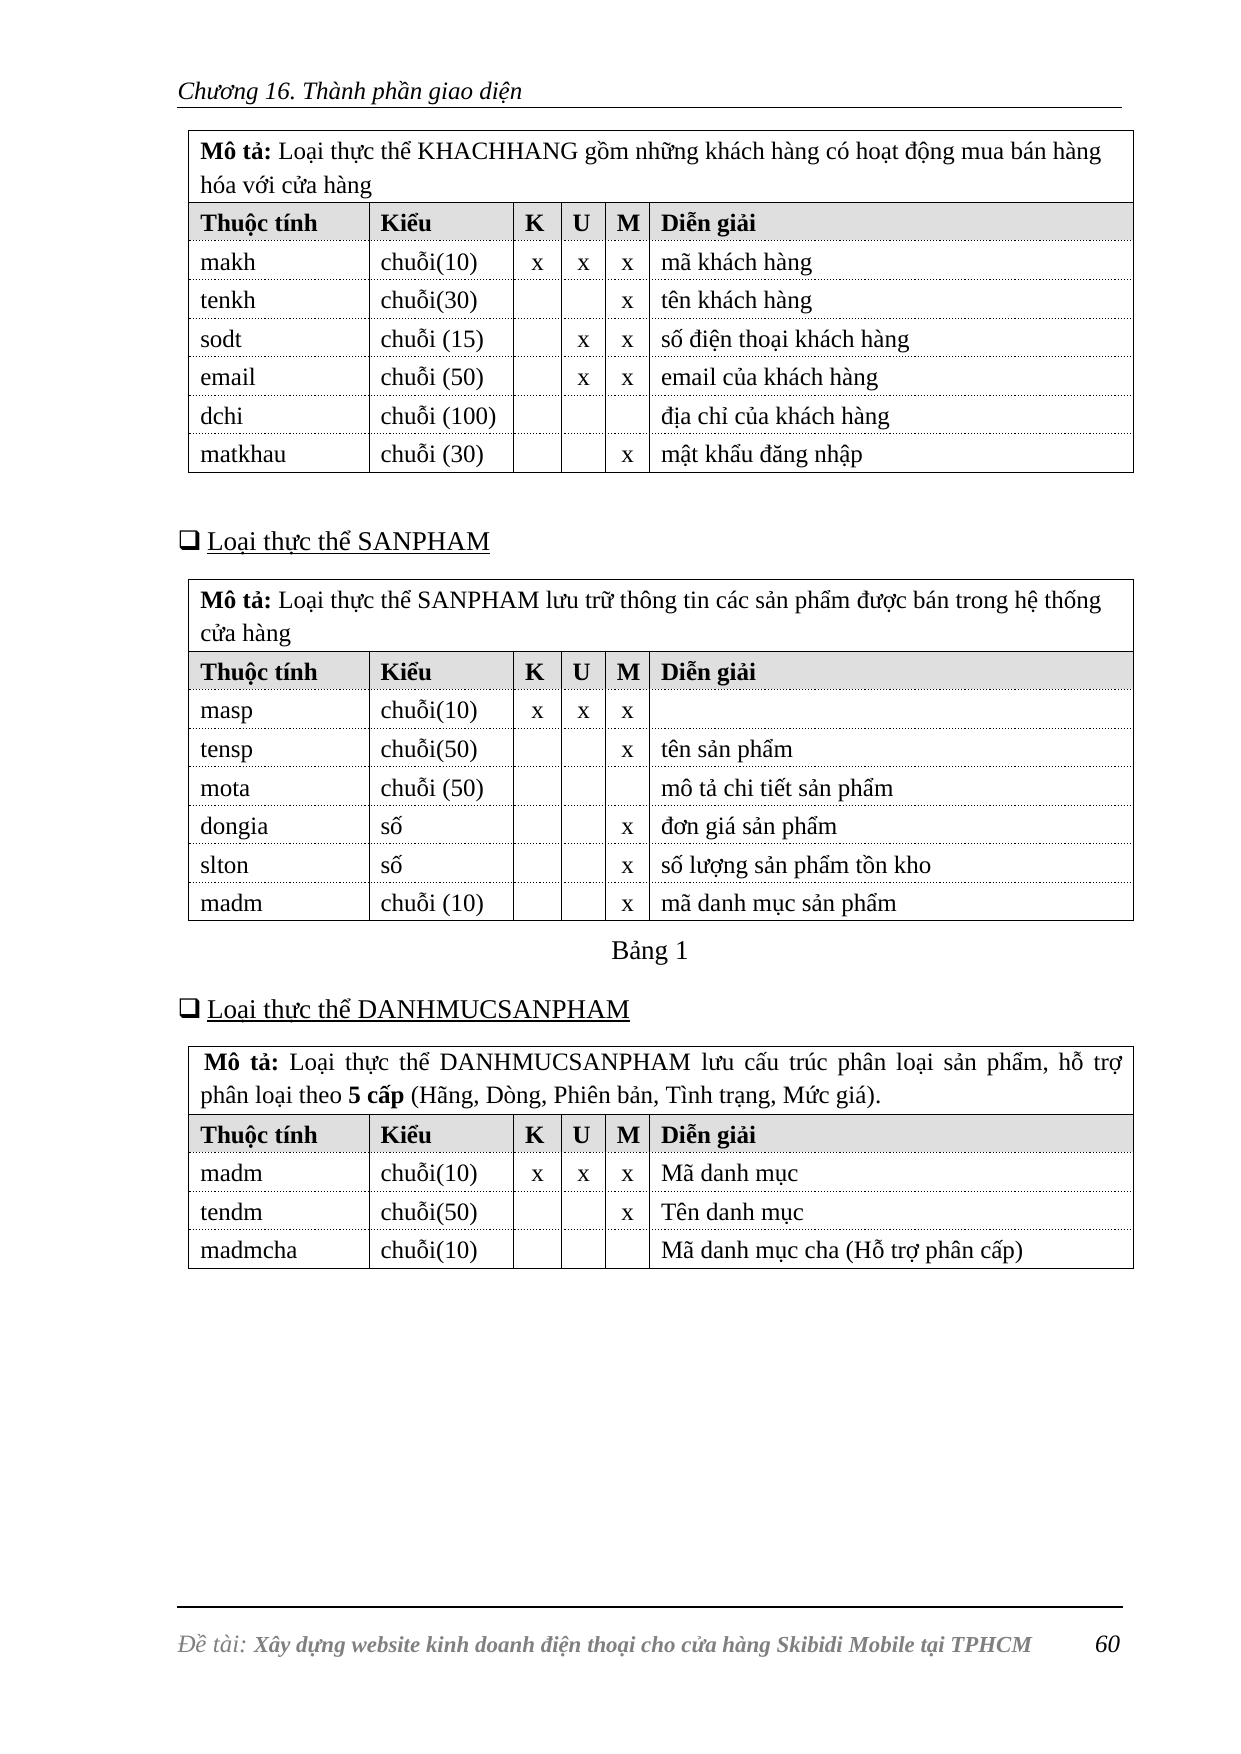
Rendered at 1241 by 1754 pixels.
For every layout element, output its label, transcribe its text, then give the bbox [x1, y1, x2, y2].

table_cell x [562, 1152, 605, 1191]
table_cell dchi [189, 395, 369, 433]
text Bảng 1 [177, 934, 1122, 965]
table_cell x [606, 240, 649, 279]
table_cell chuỗi(10) [370, 240, 513, 279]
table_cell [562, 805, 605, 843]
table_cell mã danh mục sản phẩm [650, 882, 1133, 920]
table_cell makh [189, 240, 369, 279]
table_cell [514, 766, 561, 805]
table_cell chuỗi (30) [370, 433, 513, 472]
table_cell Kiểu [370, 203, 513, 240]
table_cell [562, 1229, 605, 1268]
table_header Mô tả: Loại thực thể DANHMUCSANPHAM lưu cấu trúc phân loại sản phẩm, hỗ trợ phân loại theo 5 cấp (Hãng, Dòng, Phiên bản, Tình trạng, Mức giá). [189, 1047, 1133, 1113]
table_cell x [514, 689, 561, 728]
table_cell chuỗi(50) [370, 728, 513, 766]
table_cell [514, 1229, 561, 1268]
table_cell số [370, 805, 513, 843]
table_cell mota [189, 766, 369, 805]
table_cell M [606, 203, 649, 240]
table_cell [514, 395, 561, 433]
table_cell [514, 318, 561, 356]
table_cell chuỗi (50) [370, 766, 513, 805]
table_cell [514, 1191, 561, 1229]
table_cell Kiểu [370, 1115, 513, 1152]
table_cell x [606, 1191, 649, 1229]
table_cell [514, 279, 561, 317]
table_cell dongia [189, 805, 369, 843]
table_cell [514, 805, 561, 843]
table_cell Kiểu [370, 652, 513, 689]
table_cell x [606, 689, 649, 728]
table_cell đơn giá sản phẩm [650, 805, 1133, 843]
table_cell Thuộc tính [189, 203, 369, 240]
table_cell tenkh [189, 279, 369, 317]
table_cell địa chỉ của khách hàng [650, 395, 1133, 433]
table_cell M [606, 1115, 649, 1152]
table_cell M [606, 652, 649, 689]
table_cell x [562, 356, 605, 394]
table_cell Mã danh mục cha (Hỗ trợ phân cấp) [650, 1229, 1133, 1268]
table_cell chuỗi(10) [370, 1152, 513, 1191]
table_cell x [606, 882, 649, 920]
table_cell Thuộc tính [189, 1115, 369, 1152]
table_cell Tên danh mục [650, 1191, 1133, 1229]
table_cell masp [189, 689, 369, 728]
table_cell chuỗi (10) [370, 882, 513, 920]
table_cell [562, 433, 605, 472]
table_cell [562, 279, 605, 317]
table_cell [562, 843, 605, 882]
table_cell email [189, 356, 369, 394]
table_cell [514, 356, 561, 394]
table_cell matkhau [189, 433, 369, 472]
table_cell chuỗi (15) [370, 318, 513, 356]
table_cell x [606, 805, 649, 843]
table_cell chuỗi(30) [370, 279, 513, 317]
table_cell tensp [189, 728, 369, 766]
table_cell sodt [189, 318, 369, 356]
table_cell x [562, 689, 605, 728]
table_header Mô tả: Loại thực thể KHACHHANG gồm những khách hàng có hoạt động mua bán hàng hóa với cửa hàng [189, 131, 1133, 202]
table_cell [514, 728, 561, 766]
table_cell slton [189, 843, 369, 882]
table_cell K [514, 652, 561, 689]
table_cell tên sản phẩm [650, 728, 1133, 766]
table_cell [562, 728, 605, 766]
table_cell x [514, 240, 561, 279]
table_cell [562, 882, 605, 920]
table_cell x [562, 240, 605, 279]
table_cell x [606, 356, 649, 394]
table_cell chuỗi (100) [370, 395, 513, 433]
table_cell [562, 1191, 605, 1229]
table_cell [562, 395, 605, 433]
table_cell [514, 882, 561, 920]
table_cell tendm [189, 1191, 369, 1229]
table_cell [562, 766, 605, 805]
table_header Mô tả: Loại thực thể SANPHAM lưu trữ thông tin các sản phẩm được bán trong hệ thống cửa hàng [189, 580, 1133, 651]
table_cell x [606, 843, 649, 882]
table_cell mã khách hàng [650, 240, 1133, 279]
table_cell x [606, 279, 649, 317]
list Loại thực thể DANHMUCSANPHAM [177, 993, 1122, 1024]
table_cell chuỗi(10) [370, 1229, 513, 1268]
table_cell chuỗi(50) [370, 1191, 513, 1229]
table_cell x [514, 1152, 561, 1191]
table_cell [606, 395, 649, 433]
table_cell U [562, 203, 605, 240]
table_cell Diễn giải [650, 1115, 1133, 1152]
table_cell Diễn giải [650, 652, 1133, 689]
table_cell tên khách hàng [650, 279, 1133, 317]
table_cell số lượng sản phẩm tồn kho [650, 843, 1133, 882]
table_cell mật khẩu đăng nhập [650, 433, 1133, 472]
table_cell Mã danh mục [650, 1152, 1133, 1191]
table_cell U [562, 652, 605, 689]
table_cell số [370, 843, 513, 882]
list Loại thực thể SANPHAM [177, 526, 1122, 557]
table_cell K [514, 1115, 561, 1152]
table_cell Thuộc tính [189, 652, 369, 689]
table_cell mô tả chi tiết sản phẩm [650, 766, 1133, 805]
table_cell madm [189, 1152, 369, 1191]
table_cell số điện thoại khách hàng [650, 318, 1133, 356]
table_cell x [606, 433, 649, 472]
table_cell Diễn giải [650, 203, 1133, 240]
table_cell U [562, 1115, 605, 1152]
table_cell [606, 1229, 649, 1268]
table_cell x [562, 318, 605, 356]
table_cell [514, 843, 561, 882]
table_cell x [606, 1152, 649, 1191]
table_cell madmcha [189, 1229, 369, 1268]
table_cell [514, 433, 561, 472]
table_cell email của khách hàng [650, 356, 1133, 394]
table_cell [650, 689, 1133, 728]
table_cell [606, 766, 649, 805]
table_cell K [514, 203, 561, 240]
table_cell madm [189, 882, 369, 920]
table_cell chuỗi(10) [370, 689, 513, 728]
table_cell x [606, 318, 649, 356]
table_cell chuỗi (50) [370, 356, 513, 394]
table_cell x [606, 728, 649, 766]
